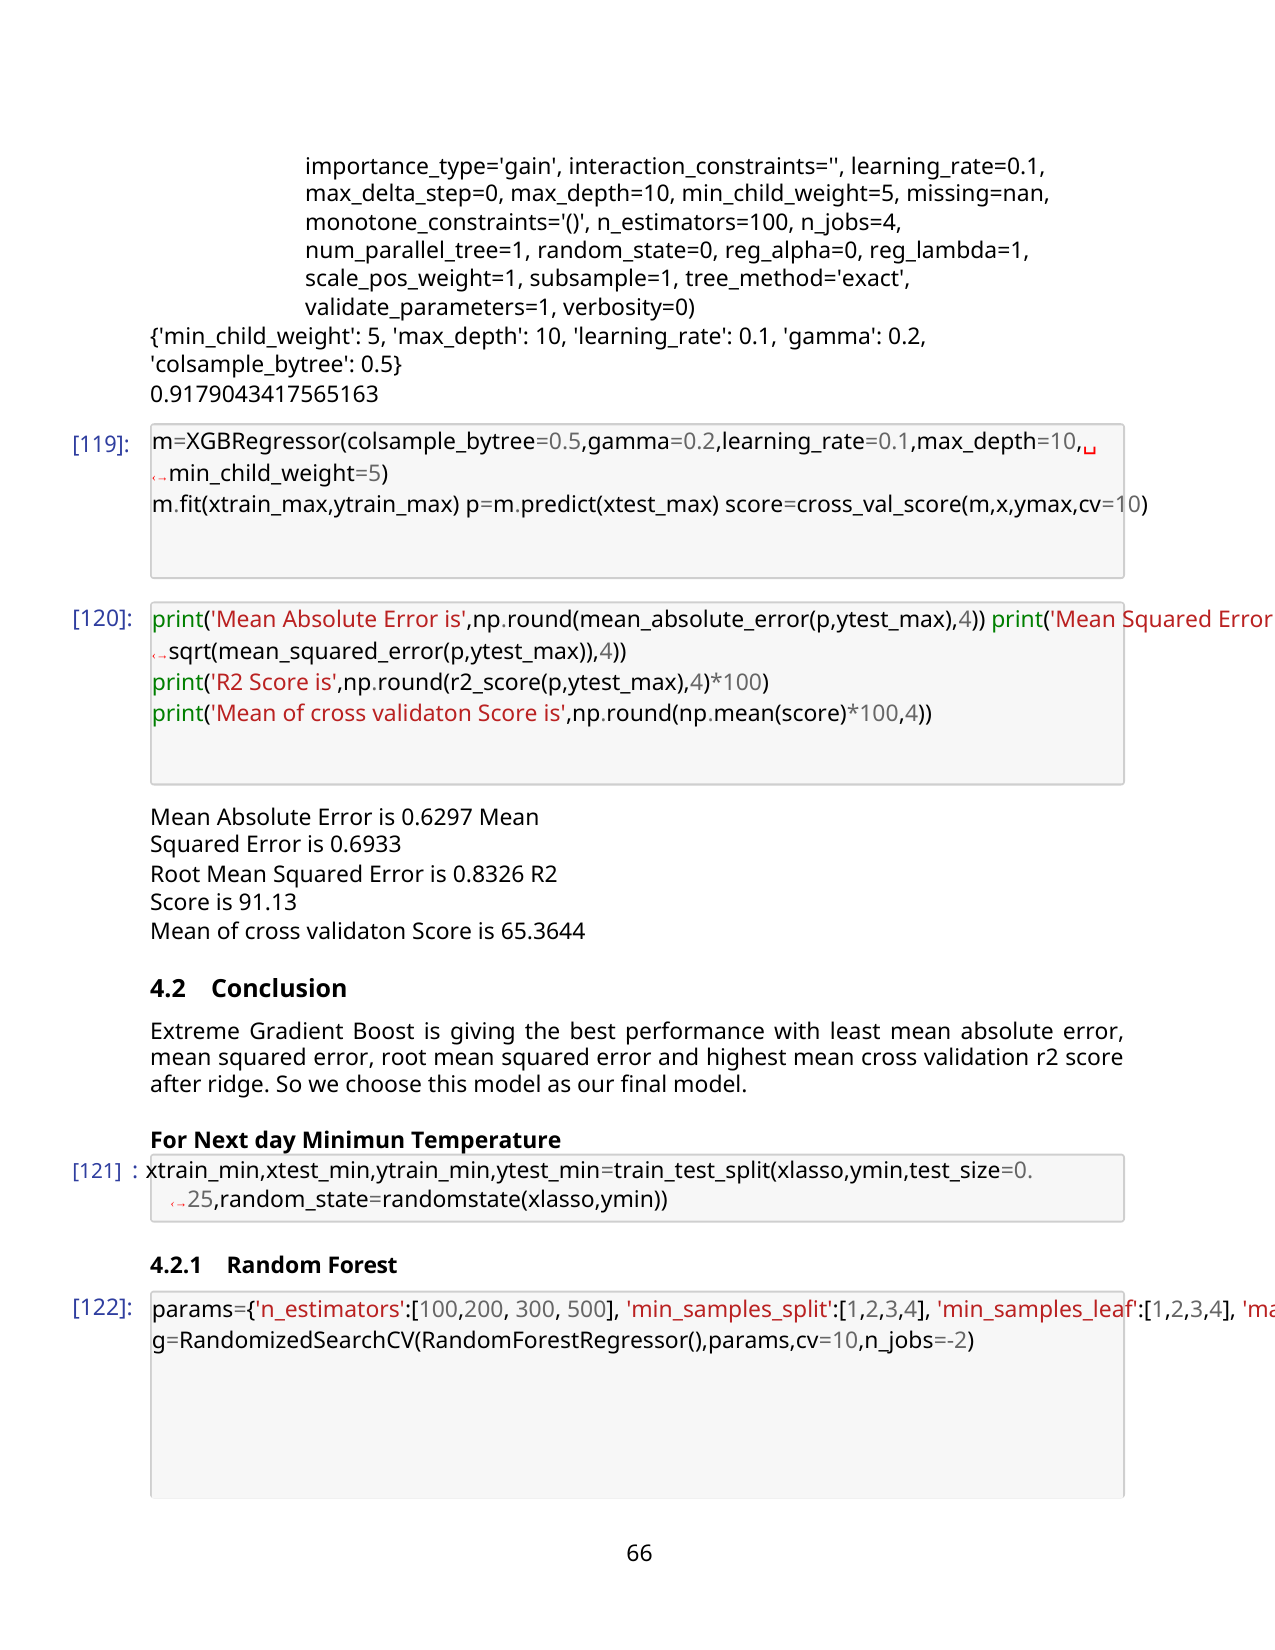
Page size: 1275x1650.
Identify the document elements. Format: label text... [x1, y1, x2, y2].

text [119]: [72, 428, 144, 459]
subtitle Random Forest [150, 1249, 1275, 1280]
text importance_type='gain', interaction_constraints='', learning_rate=0.1, max_delta_step=0, max_depth=10, min_child_weight=5, missing=nan, monotone_constraints='()', n_estimators=100, n_jobs=4, num_parallel_tree=1, random_state=0, reg_alpha=0, reg_lambda=1, scale_pos_weight=1, subsample=1, tree_method='exact', validate_parameters=1, verbosity=0) [305, 151, 1069, 322]
text ‹→25,random_state=randomstate(xlasso,ymin)) [170, 1184, 1275, 1213]
text [122]: [72, 1291, 1275, 1323]
list : xtrain_min,xtest_min,ytrain_min,ytest_min=train_test_split(xlasso,ymin,test_size=0. [72, 1155, 1275, 1184]
text Extreme Gradient Boost is giving the best performance with least mean absolute error, mean squared error, root mean squared error and highest mean cross validation r2 score after ridge. So we choose this model as our final model. [150, 1018, 1125, 1099]
subtitle Conclusion [150, 971, 1275, 1005]
text 'colsample_bytree': 0.5} [150, 350, 1275, 378]
text Mean Absolute Error is 0.6297 Mean Squared Error is 0.6933 [150, 803, 545, 859]
text Root Mean Squared Error is 0.8326 R2 Score is 91.13 [150, 860, 569, 917]
text {'min_child_weight': 5, 'max_depth': 10, 'learning_rate': 0.1, 'gamma': 0.2, [150, 322, 1275, 350]
text Mean of cross validaton Score is 65.3644 [150, 917, 1275, 946]
text [120]: [72, 602, 1275, 633]
subtitle For Next day Minimun Temperature [150, 1123, 1275, 1155]
text 0.9179043417565163 [150, 378, 1275, 408]
